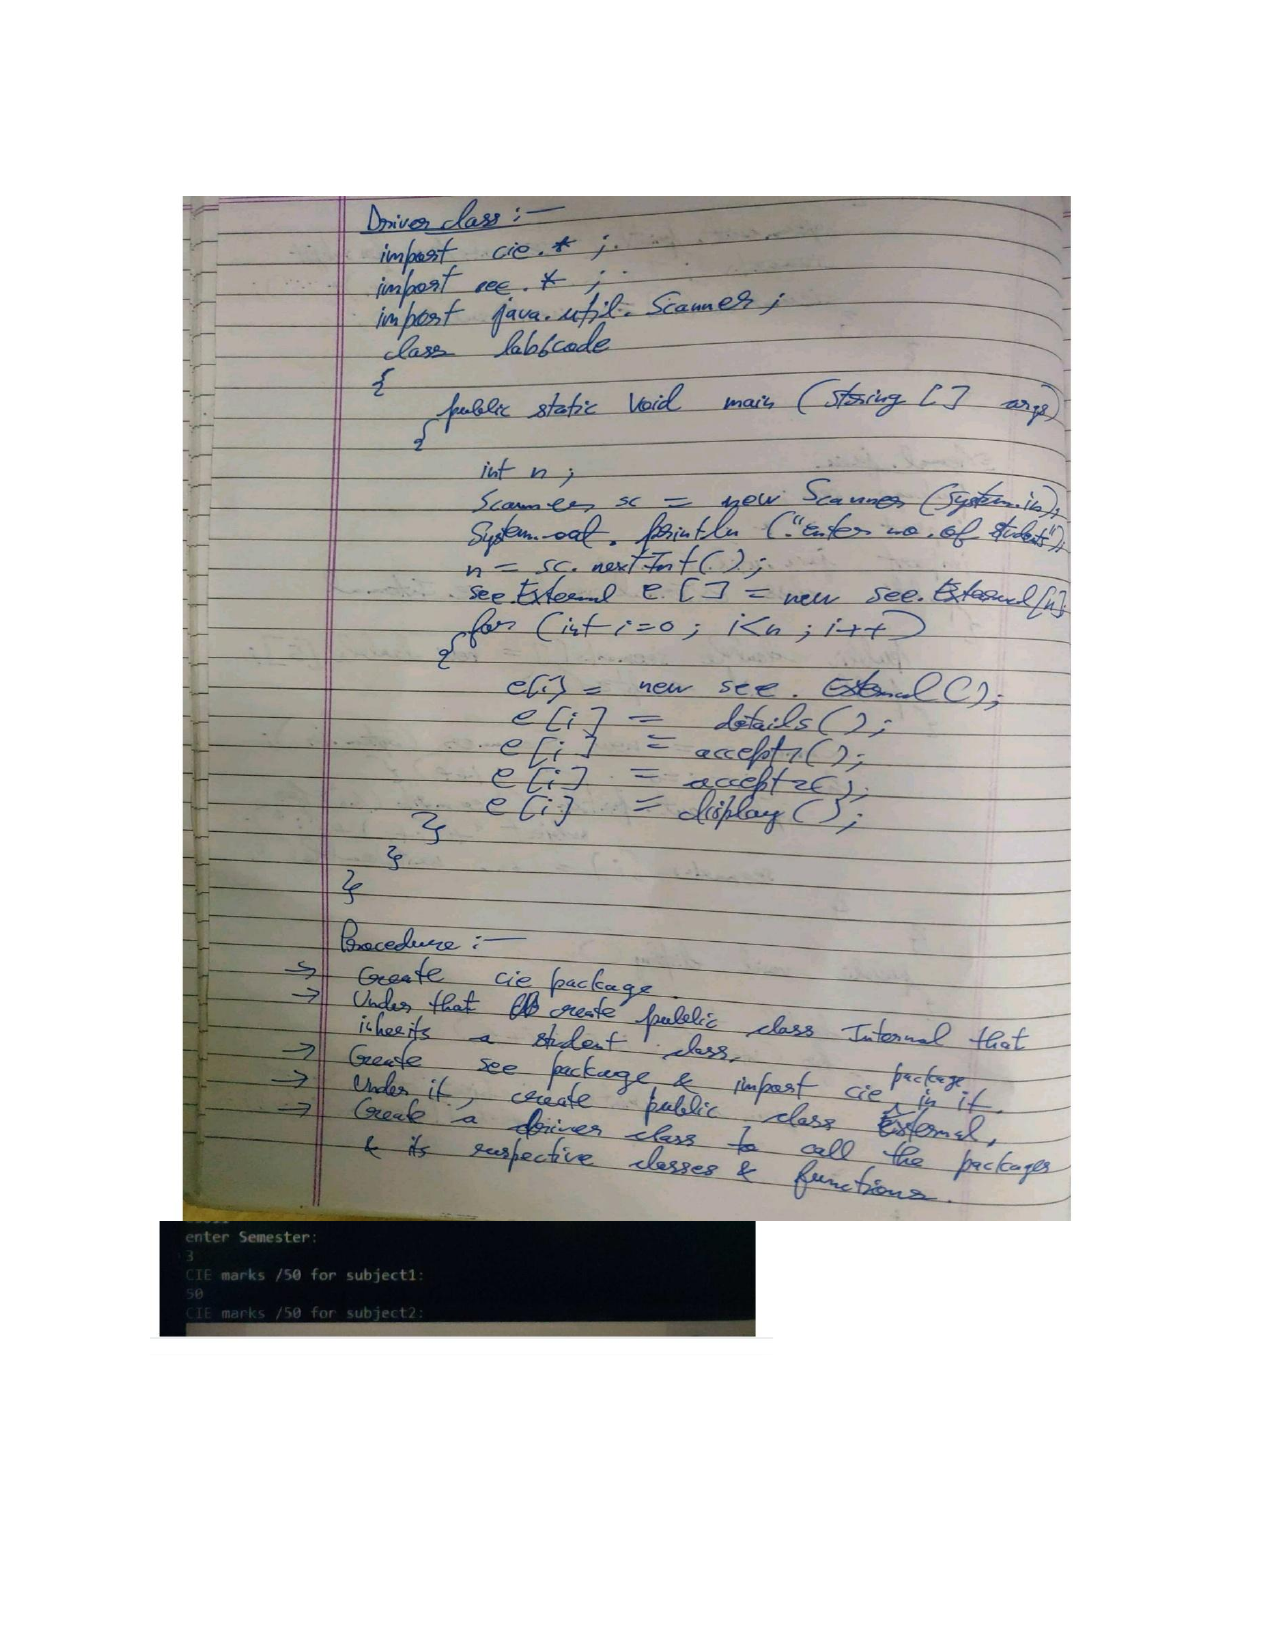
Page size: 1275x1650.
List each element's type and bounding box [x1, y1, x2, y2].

picture [150, 196, 1103, 1356]
